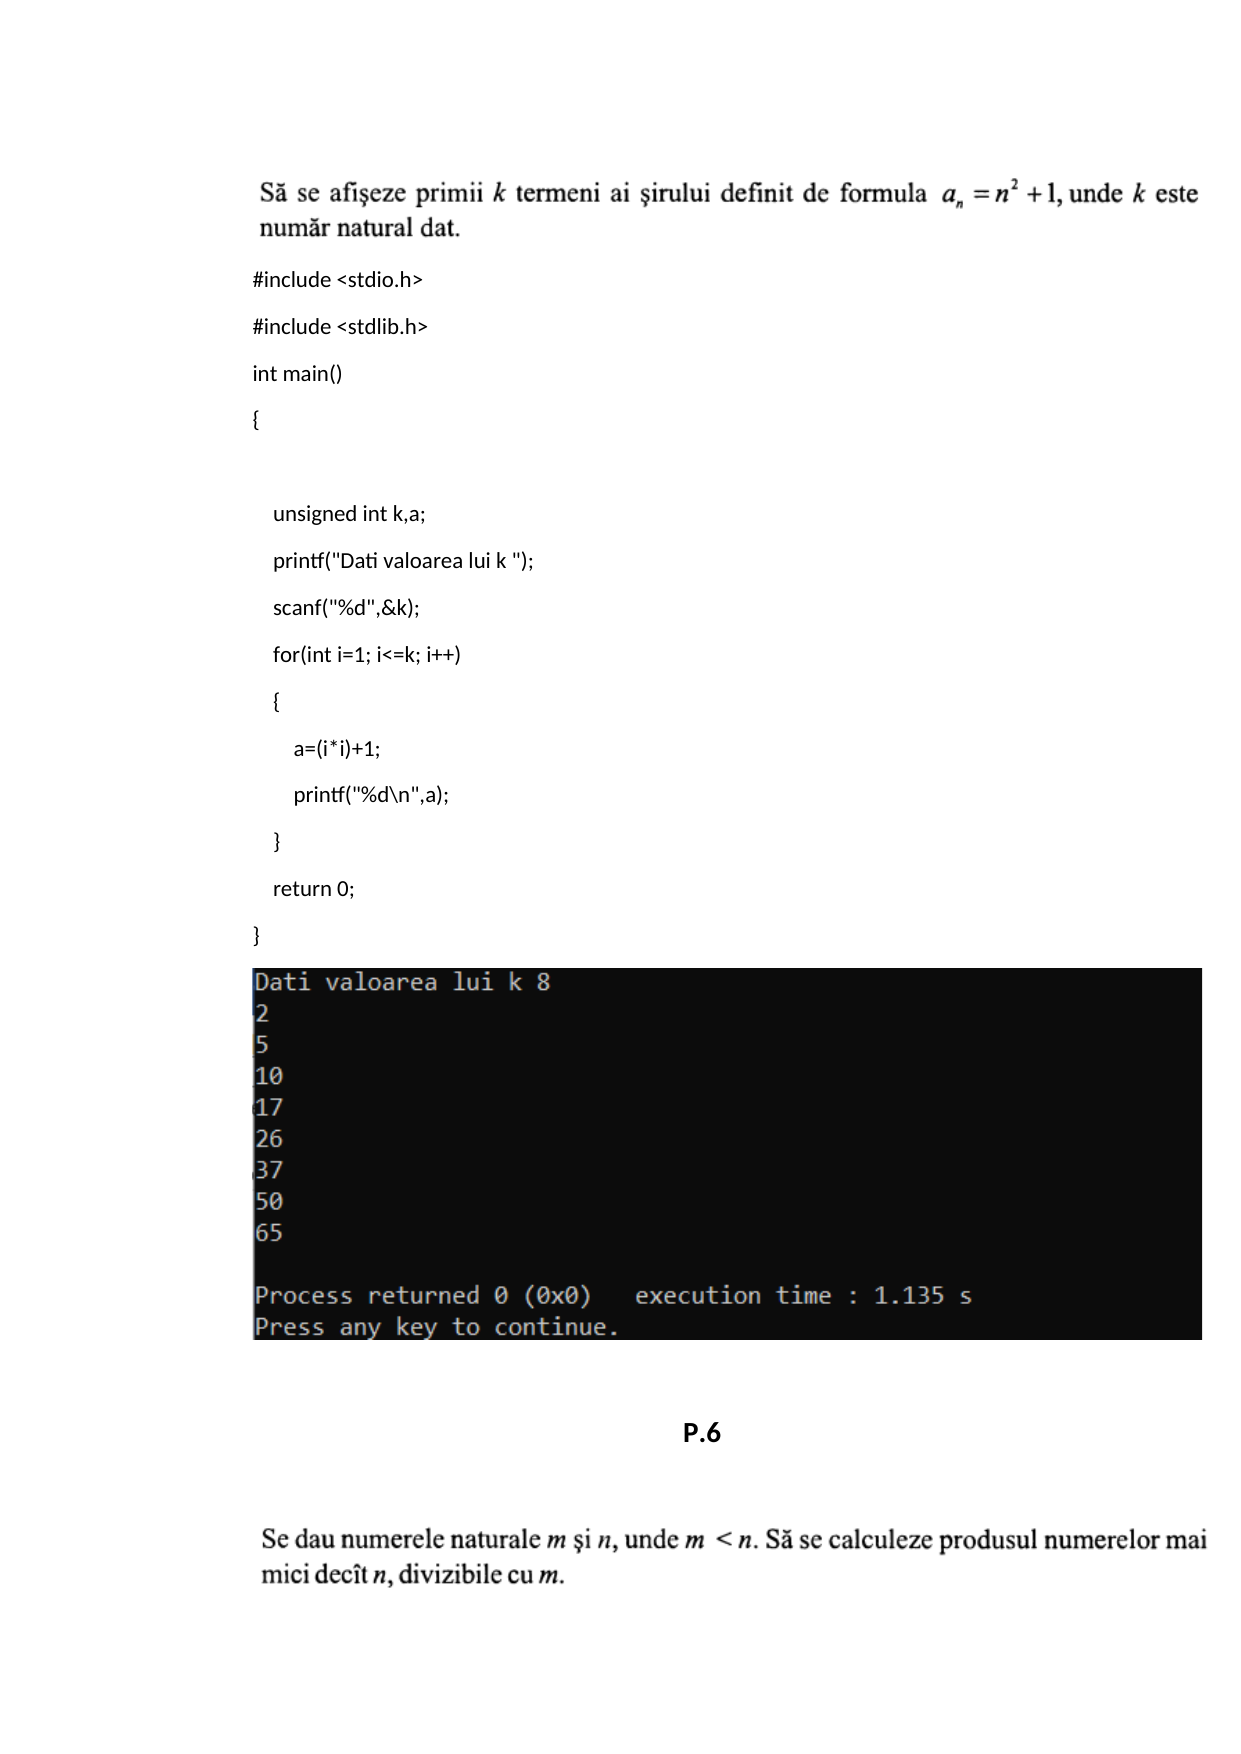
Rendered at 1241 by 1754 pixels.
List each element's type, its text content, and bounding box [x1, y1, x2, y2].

text { [252, 687, 1152, 715]
text printf("Dati valoarea lui k "); [252, 546, 1152, 574]
picture [252, 173, 1227, 246]
text return 0; [252, 874, 1152, 902]
text unsigned int k,a; [252, 499, 1152, 527]
text printf("%d\n",a); [252, 781, 1152, 808]
text } [252, 827, 1152, 855]
text { [252, 406, 1152, 433]
text scanf("%d",&k); [252, 593, 1152, 621]
picture [252, 968, 1203, 1340]
text #include <stdio.h> [252, 265, 1152, 293]
text P.6 [252, 1414, 1152, 1449]
text int main() [252, 359, 1152, 387]
text #include <stdlib.h> [252, 312, 1152, 340]
text a=(i*i)+1; [252, 734, 1152, 762]
text } [252, 921, 1152, 949]
text for(int i=1; i<=k; i++) [252, 640, 1152, 668]
picture [252, 1524, 1227, 1599]
